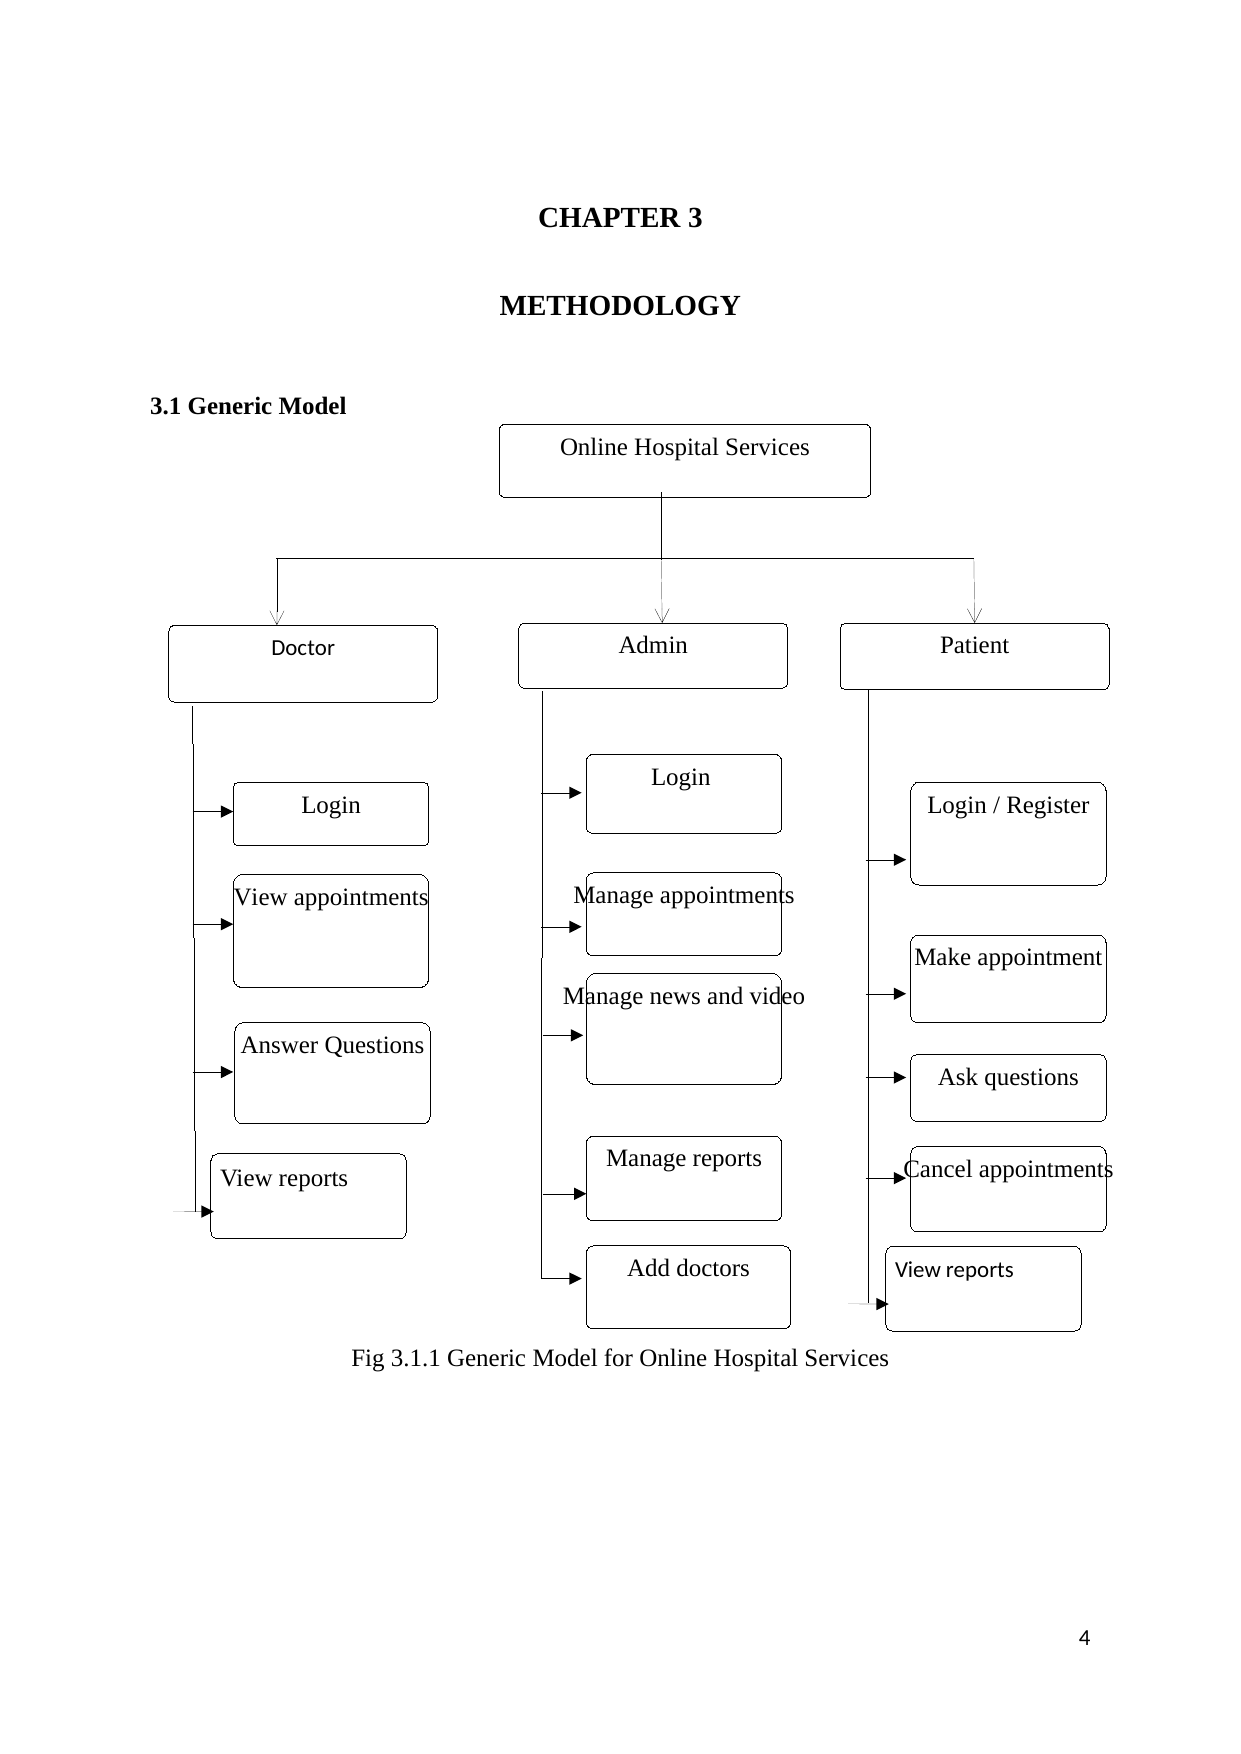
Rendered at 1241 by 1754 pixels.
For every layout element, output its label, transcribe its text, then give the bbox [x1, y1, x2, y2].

text Fig 3.1.1 Generic Model for Online Hospital Services [150, 1343, 1090, 1372]
subtitle CHAPTER 3 [150, 200, 1090, 233]
subtitle 3.1 Generic Model [150, 391, 1090, 420]
subtitle METHODOLOGY [150, 288, 1090, 322]
